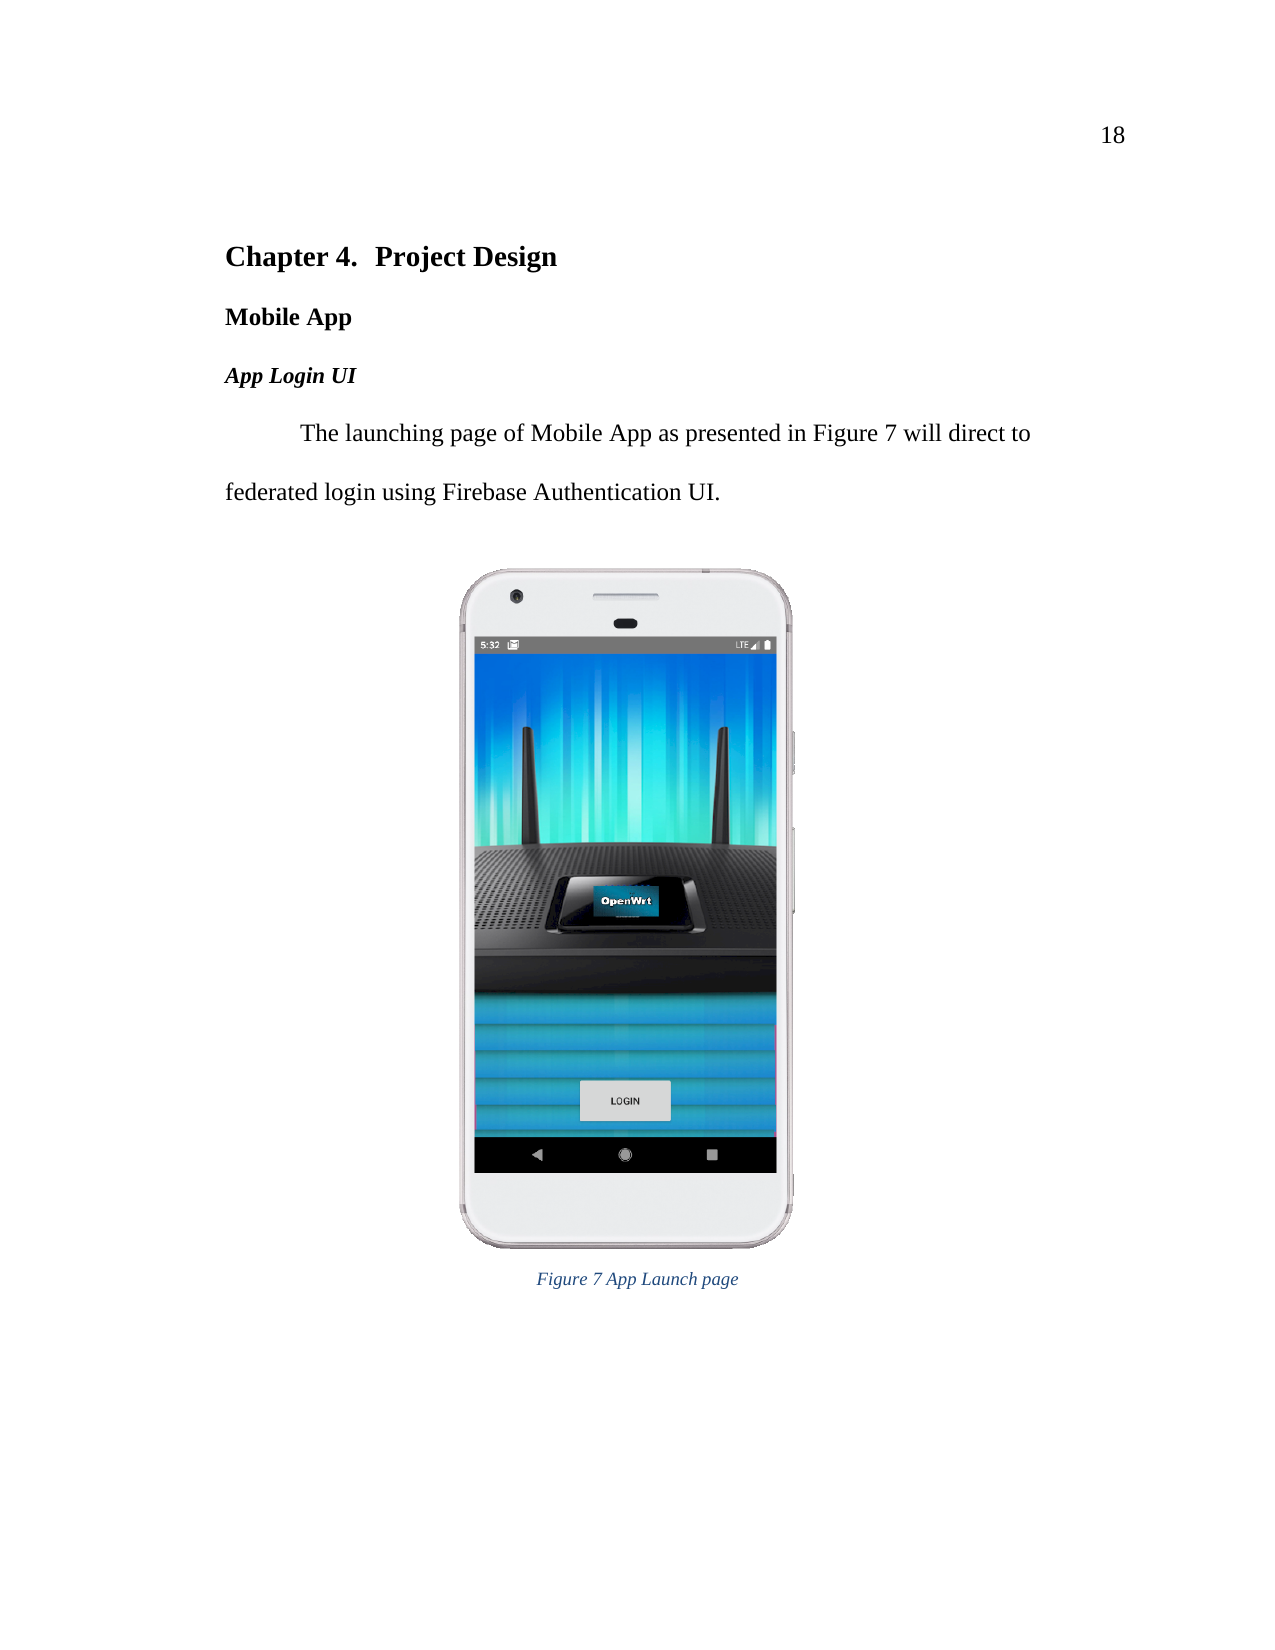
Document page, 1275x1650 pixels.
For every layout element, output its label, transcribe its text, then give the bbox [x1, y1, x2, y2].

subtitle Mobile App [225, 278, 1125, 337]
subtitle App Login UI [225, 337, 1125, 395]
picture [459, 561, 796, 1252]
text The launching page of Mobile App as presented in Figure 7 will direct to federated login using Firebase Authentication UI. [225, 395, 1125, 512]
subtitle Project Design [225, 220, 1125, 278]
